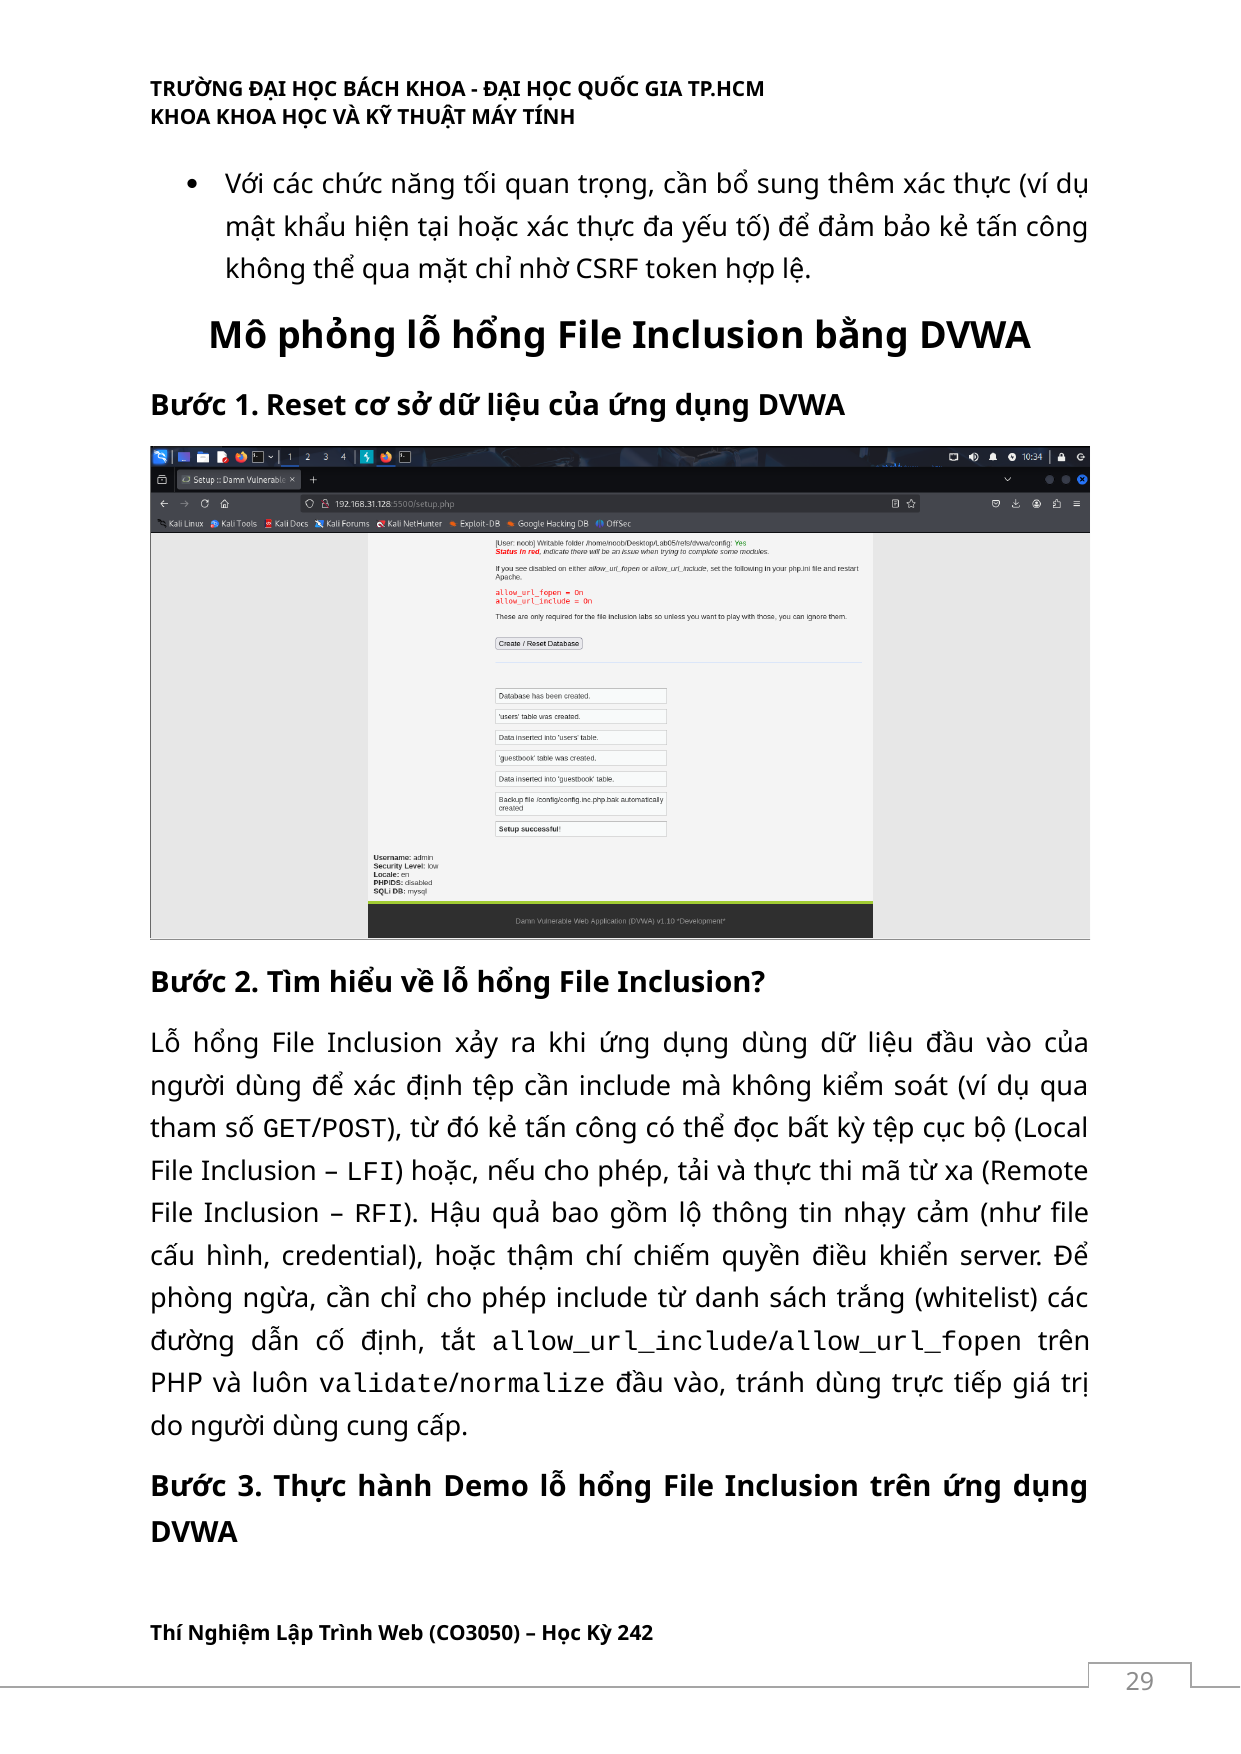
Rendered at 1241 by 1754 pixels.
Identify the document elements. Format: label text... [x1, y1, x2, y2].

picture [150, 446, 1091, 940]
text Lỗ hổng File Inclusion xảy ra khi ứng dụng dùng dữ liệu đầu vào của người dùng để xác định tệp cần include mà không kiểm soát (ví dụ qua tham số GET/POST), từ đó kẻ tấn công có thể đọc bất kỳ tệp cục bộ (Local File Inclusion – LFI) hoặc, nếu cho phép, tải và thực thi mã từ xa (Remote File Inclusion – RFI). Hậu quả bao gồm lộ thông tin nhạy cảm (như file cấu hình, credential), hoặc thậm chí chiếm quyền điều khiển server. Để phòng ngừa, cần chỉ cho phép include từ danh sách trắng (whitelist) các đường dẫn cố định, tắt allow_url_include/allow_url_fopen trên PHP và luôn validate/normalize đầu vào, tránh dùng trực tiếp giá trị do người dùng cung cấp. [150, 1023, 1090, 1443]
text Bước 2. Tìm hiểu về lỗ hổng File Inclusion? [150, 961, 1090, 1001]
text Mô phỏng lỗ hổng File Inclusion bằng DVWA [150, 308, 1090, 359]
list Bước 1. Reset cơ sở dữ liệu của ứng dụng DVWA [150, 384, 1090, 423]
list Với các chức năng tối quan trọng, cần bổ sung thêm xác thực (ví dụ mật khẩu hiện tại hoặc xác thực đa yếu tố) để đảm bảo kẻ tấn công không thể qua mặt chỉ nhờ CSRF token hợp lệ. [187, 165, 1090, 286]
text Bước 3. Thực hành Demo lỗ hổng File Inclusion trên ứng dụng DVWA [150, 1465, 1090, 1551]
